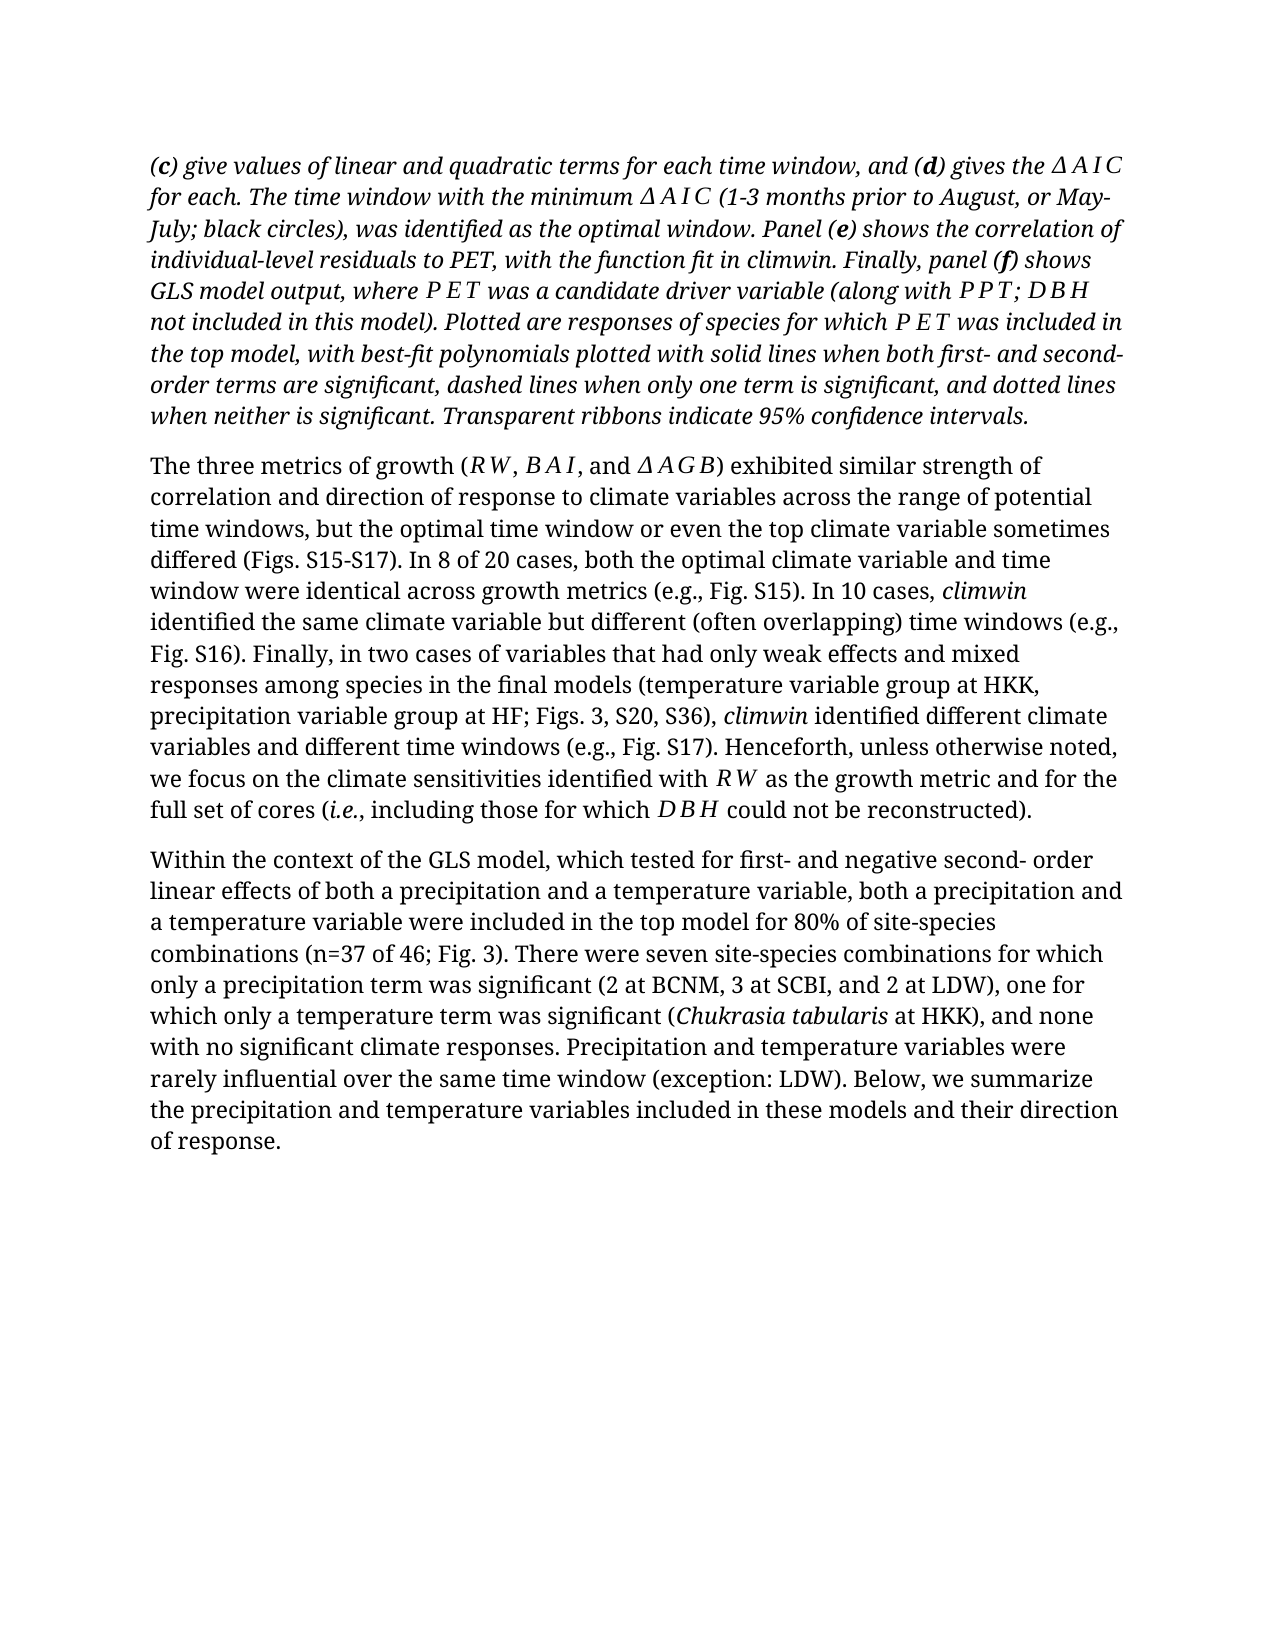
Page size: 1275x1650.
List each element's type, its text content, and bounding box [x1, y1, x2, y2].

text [150, 150, 1125, 431]
text The three metrics of growth (, , and ) exhibited similar strength of correlation and direction of response to climate variables across the range of potential time windows, but the optimal time window or even the top climate variable sometimes differed (Figs. S15-S17). In 8 of 20 cases, both the optimal climate variable and time window were identical across growth metrics (e.g., Fig. S15). In 10 cases, climwin identified the same climate variable but different (often overlapping) time windows (e.g., Fig. S16). Finally, in two cases of variables that had only weak effects and mixed responses among species in the final models (temperature variable group at HKK, precipitation variable group at HF; Figs. 3, S20, S36), climwin identified different climate variables and different time windows (e.g., Fig. S17). Henceforth, unless otherwise noted, we focus on the climate sensitivities identified with as the growth metric and for the full set of cores (i.e., including those for which could not be reconstructed). [150, 450, 1125, 825]
text Within the context of the GLS model, which tested for first- and negative second- order linear effects of both a precipitation and a temperature variable, both a precipitation and a temperature variable were included in the top model for 80% of site-species combinations (n=37 of 46; Fig. 3). There were seven site-species combinations for which only a precipitation term was significant (2 at BCNM, 3 at SCBI, and 2 at LDW), one for which only a temperature term was significant (Chukrasia tabularis at HKK), and none with no significant climate responses. Precipitation and temperature variables were rarely influential over the same time window (exception: LDW). Below, we summarize the precipitation and temperature variables included in these models and their direction of response. [150, 844, 1125, 1156]
